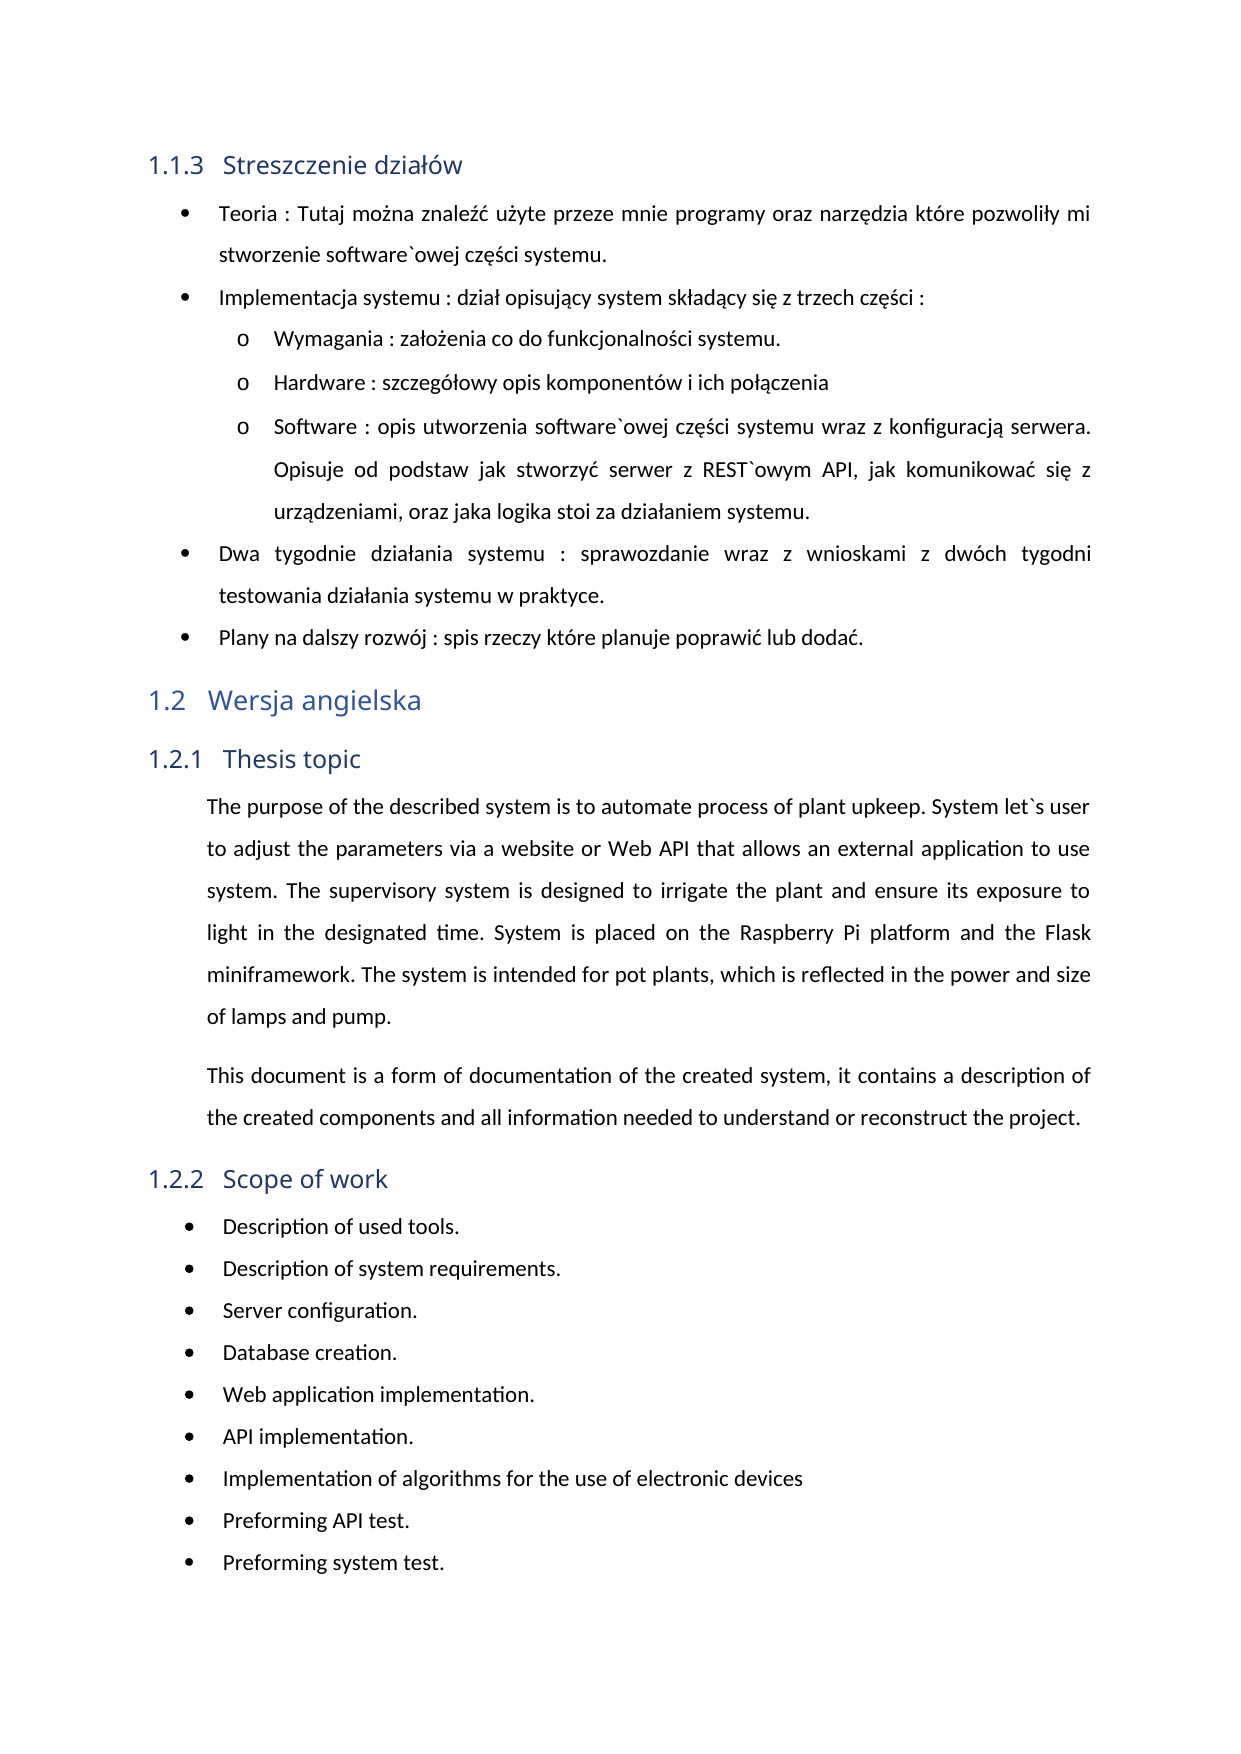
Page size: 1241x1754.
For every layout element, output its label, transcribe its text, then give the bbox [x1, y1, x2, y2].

list Database creation. [185, 1338, 1093, 1366]
text This document is a form of documentation of the created system, it contains a description of the created components and all information needed to understand or reconstruct the project. [207, 1061, 1093, 1131]
list Preforming API test. [185, 1506, 1093, 1534]
list Implementacja systemu : dział opisujący system składący się z trzech części : [181, 283, 1093, 311]
subtitle Thesis topic [148, 741, 1093, 775]
list API implementation. [185, 1422, 1093, 1450]
subtitle Wersja angielska [148, 682, 1093, 719]
list Software : opis utworzenia software`owej części systemu wraz z konfiguracją serwera. Opisuje od podstaw jak stworzyć serwer z REST`owym API, jak komunikować się z urządzeniami, oraz jaka logika stoi za działaniem systemu. [236, 412, 1093, 525]
list Dwa tygodnie działania systemu : sprawozdanie wraz z wnioskami z dwóch tygodni testowania działania systemu w praktyce. [181, 539, 1093, 609]
list Hardware : szczegółowy opis komponentów i ich połączenia [236, 368, 1093, 397]
subtitle Scope of work [148, 1161, 1093, 1196]
text The purpose of the described system is to automate process of plant upkeep. System let`s user to adjust the parameters via a website or Web API that allows an external application to use system. The supervisory system is designed to irrigate the plant and ensure its exposure to light in the designated time. System is placed on the Raspberry Pi platform and the Flask miniframework. The system is intended for pot plants, which is reflected in the power and size of lamps and pump. [207, 792, 1093, 1030]
subtitle Streszczenie działów [148, 148, 1093, 182]
list Web application implementation. [185, 1380, 1093, 1408]
list Description of used tools. [185, 1212, 1093, 1241]
list Server configuration. [185, 1296, 1093, 1324]
list Implementation of algorithms for the use of electronic devices [185, 1464, 1093, 1492]
list Teoria : Tutaj można znaleźć użyte przeze mnie programy oraz narzędzia które pozwoliły mi stworzenie software`owej części systemu. [181, 199, 1093, 269]
list Description of system requirements. [185, 1254, 1093, 1282]
list Plany na dalszy rozwój : spis rzeczy które planuje poprawić lub dodać. [181, 623, 1093, 651]
list Wymagania : założenia co do funkcjonalności systemu. [236, 324, 1093, 354]
list Preforming system test. [185, 1548, 1093, 1576]
